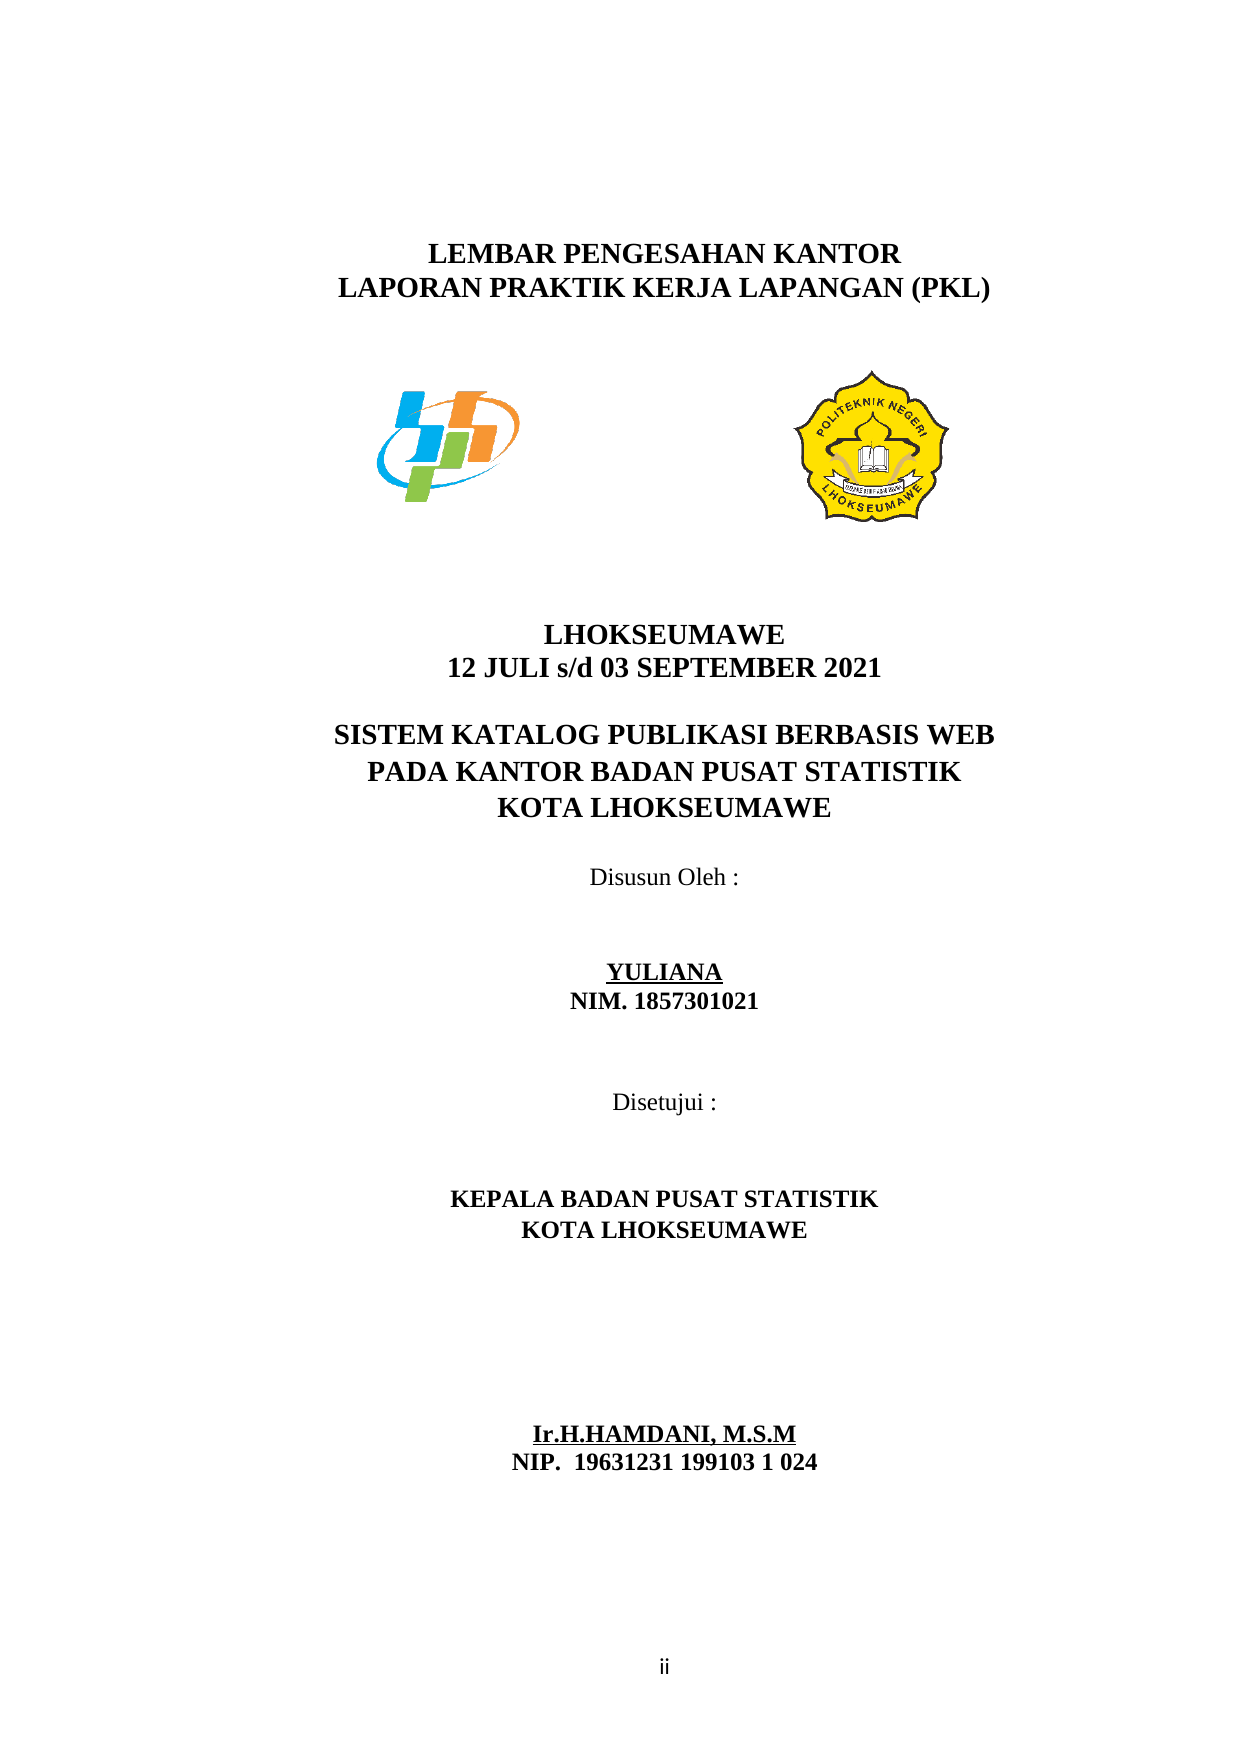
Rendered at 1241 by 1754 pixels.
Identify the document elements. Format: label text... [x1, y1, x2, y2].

picture [357, 359, 532, 526]
text LAPORAN PRAKTIK KERJA LAPANGAN (PKL) [236, 270, 1092, 303]
text NIM. 1857301021 [236, 986, 1092, 1015]
text Disusun Oleh : [236, 862, 1092, 891]
text KOTA LHOKSEUMAWE [236, 790, 1092, 823]
text Disetujui : [236, 1087, 1092, 1116]
picture [793, 370, 950, 522]
text PADA KANTOR BADAN PUSAT STATISTIK [236, 754, 1092, 787]
text YULIANA [236, 957, 1092, 986]
text LHOKSEUMAWE [236, 617, 1092, 650]
text SISTEM KATALOG PUBLIKASI BERBASIS WEB [236, 717, 1092, 751]
text 12 JULI s/d 03 SEPTEMBER 2021 [236, 650, 1092, 684]
subtitle LEMBAR PENGESAHAN KANTOR [236, 236, 1092, 270]
